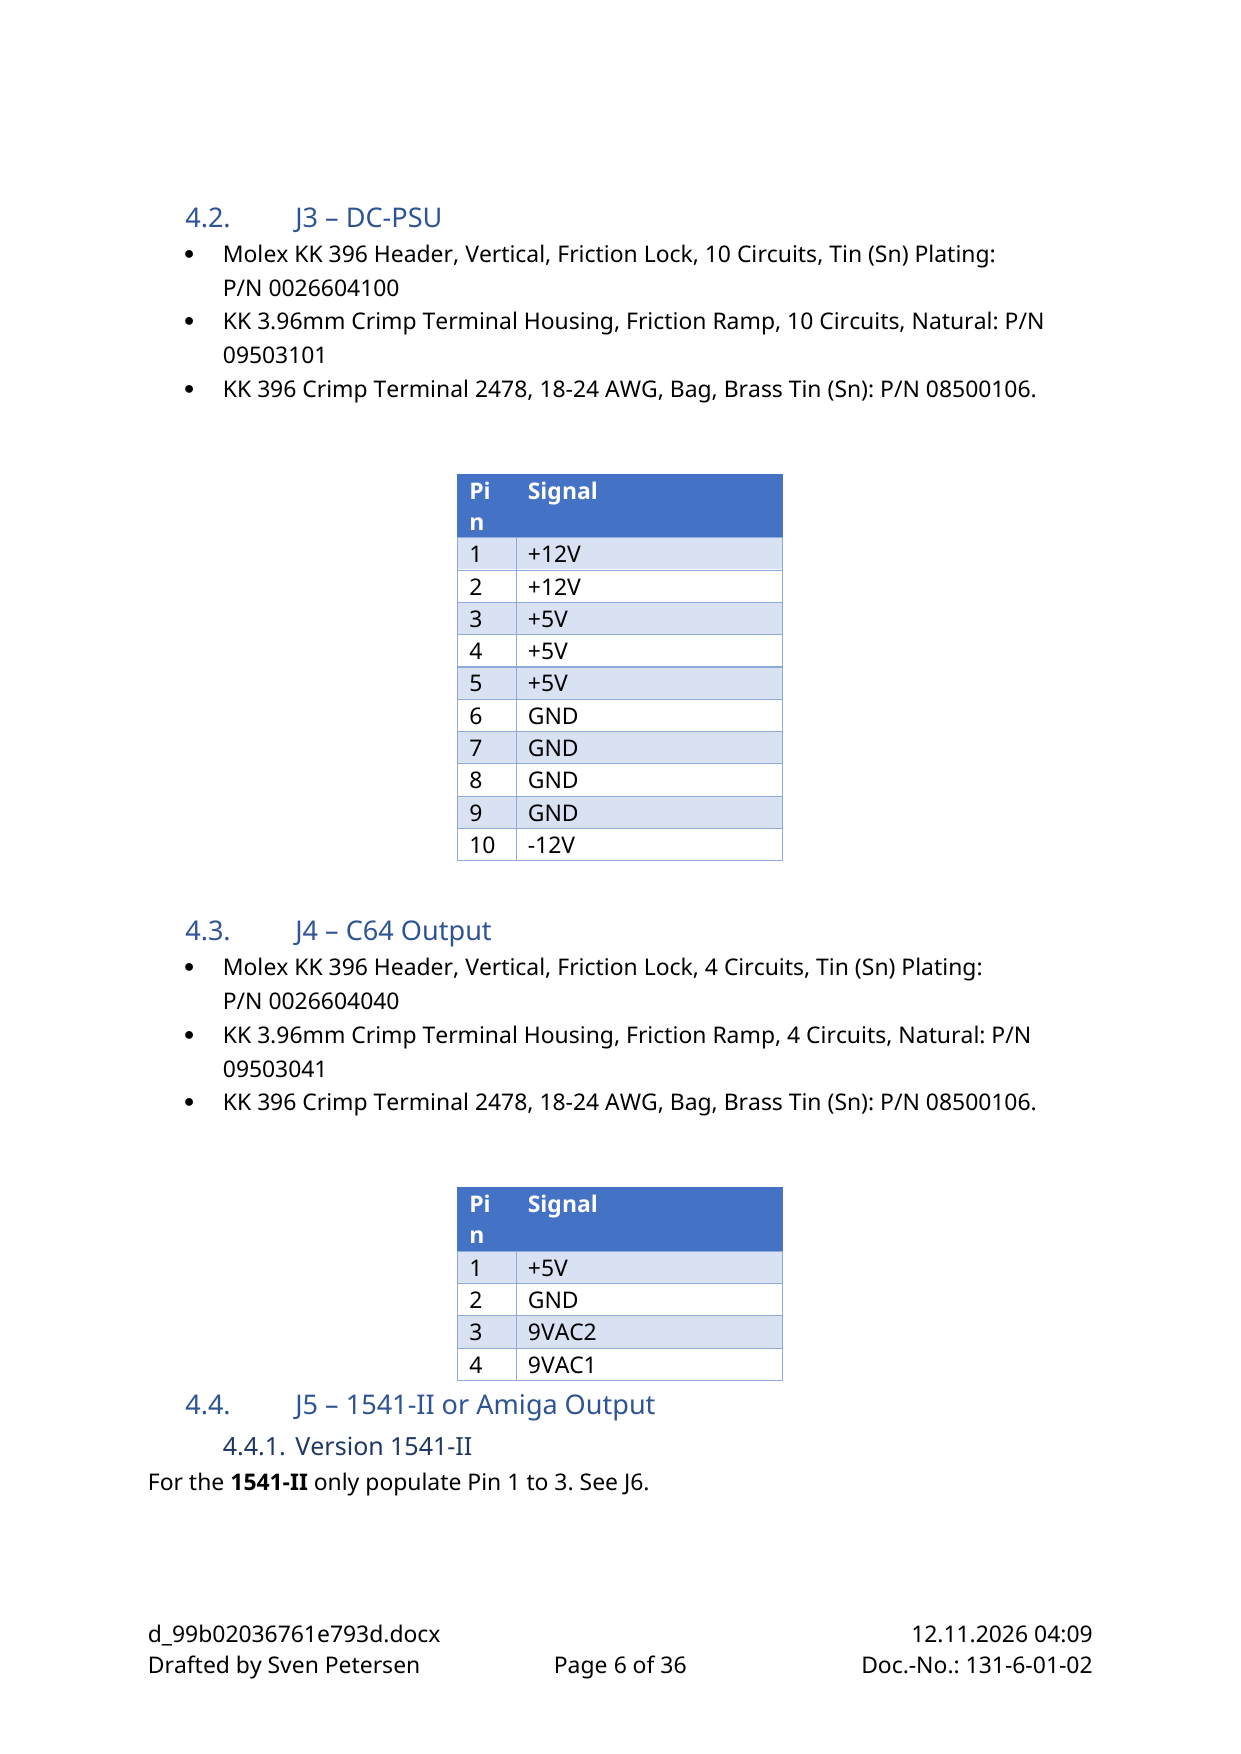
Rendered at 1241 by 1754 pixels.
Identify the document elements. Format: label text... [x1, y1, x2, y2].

table_cell 8 [458, 764, 516, 796]
table_cell 3 [458, 603, 516, 634]
table_cell 3 [458, 1316, 516, 1348]
list KK 3.96mm Crimp Terminal Housing, Friction Ramp, 4 Circuits, Natural: P/N 09503041 [185, 1019, 1093, 1084]
subtitle J4 – C64 Output [185, 912, 1093, 948]
table_cell 1 [458, 538, 516, 569]
subtitle Version 1541-II [223, 1429, 1093, 1463]
table_header Signal [517, 475, 782, 537]
table_cell 4 [458, 635, 516, 666]
table_cell 2 [458, 571, 516, 602]
table_cell +5V [517, 1252, 782, 1283]
table_header Signal [517, 1188, 782, 1251]
list KK 396 Crimp Terminal 2478, 18-24 AWG, Bag, Brass Tin (Sn): P/N 08500106. [185, 1086, 1093, 1118]
table_cell +12V [517, 538, 782, 569]
list KK 3.96mm Crimp Terminal Housing, Friction Ramp, 10 Circuits, Natural: P/N 09503101 [185, 305, 1093, 370]
table_cell GND [517, 764, 782, 796]
table_cell 4 [458, 1349, 516, 1380]
table_cell 9VAC1 [517, 1349, 782, 1380]
table_cell 1 [458, 1252, 516, 1283]
subtitle J5 – 1541-II or Amiga Output [185, 1385, 1093, 1422]
table_cell GND [517, 797, 782, 828]
table_cell GND [517, 732, 782, 763]
text For the 1541-II only populate Pin 1 to 3. See J6. [148, 1466, 1093, 1497]
subtitle J3 – DC-PSU [185, 198, 1093, 235]
table_cell 6 [458, 700, 516, 731]
table_cell +5V [517, 603, 782, 634]
table_cell -12V [517, 829, 782, 860]
table_cell +5V [517, 635, 782, 666]
table_cell +5V [517, 668, 782, 699]
table_cell 5 [458, 668, 516, 699]
table_cell +12V [517, 571, 782, 602]
table_cell 9 [458, 797, 516, 828]
table_cell 7 [458, 732, 516, 763]
list Molex KK 396 Header, Vertical, Friction Lock, 10 Circuits, Tin (Sn) Plating: P/N 0026604100 [185, 238, 1093, 303]
table_cell GND [517, 700, 782, 731]
table_cell 10 [458, 829, 516, 860]
table_header Pin [458, 1188, 516, 1251]
table_cell 9VAC2 [517, 1316, 782, 1348]
table_header Pin [458, 475, 516, 537]
list Molex KK 396 Header, Vertical, Friction Lock, 4 Circuits, Tin (Sn) Plating: P/N 0026604040 [185, 951, 1093, 1016]
list KK 396 Crimp Terminal 2478, 18-24 AWG, Bag, Brass Tin (Sn): P/N 08500106. [185, 373, 1093, 404]
table_cell GND [517, 1284, 782, 1315]
table_cell 2 [458, 1284, 516, 1315]
